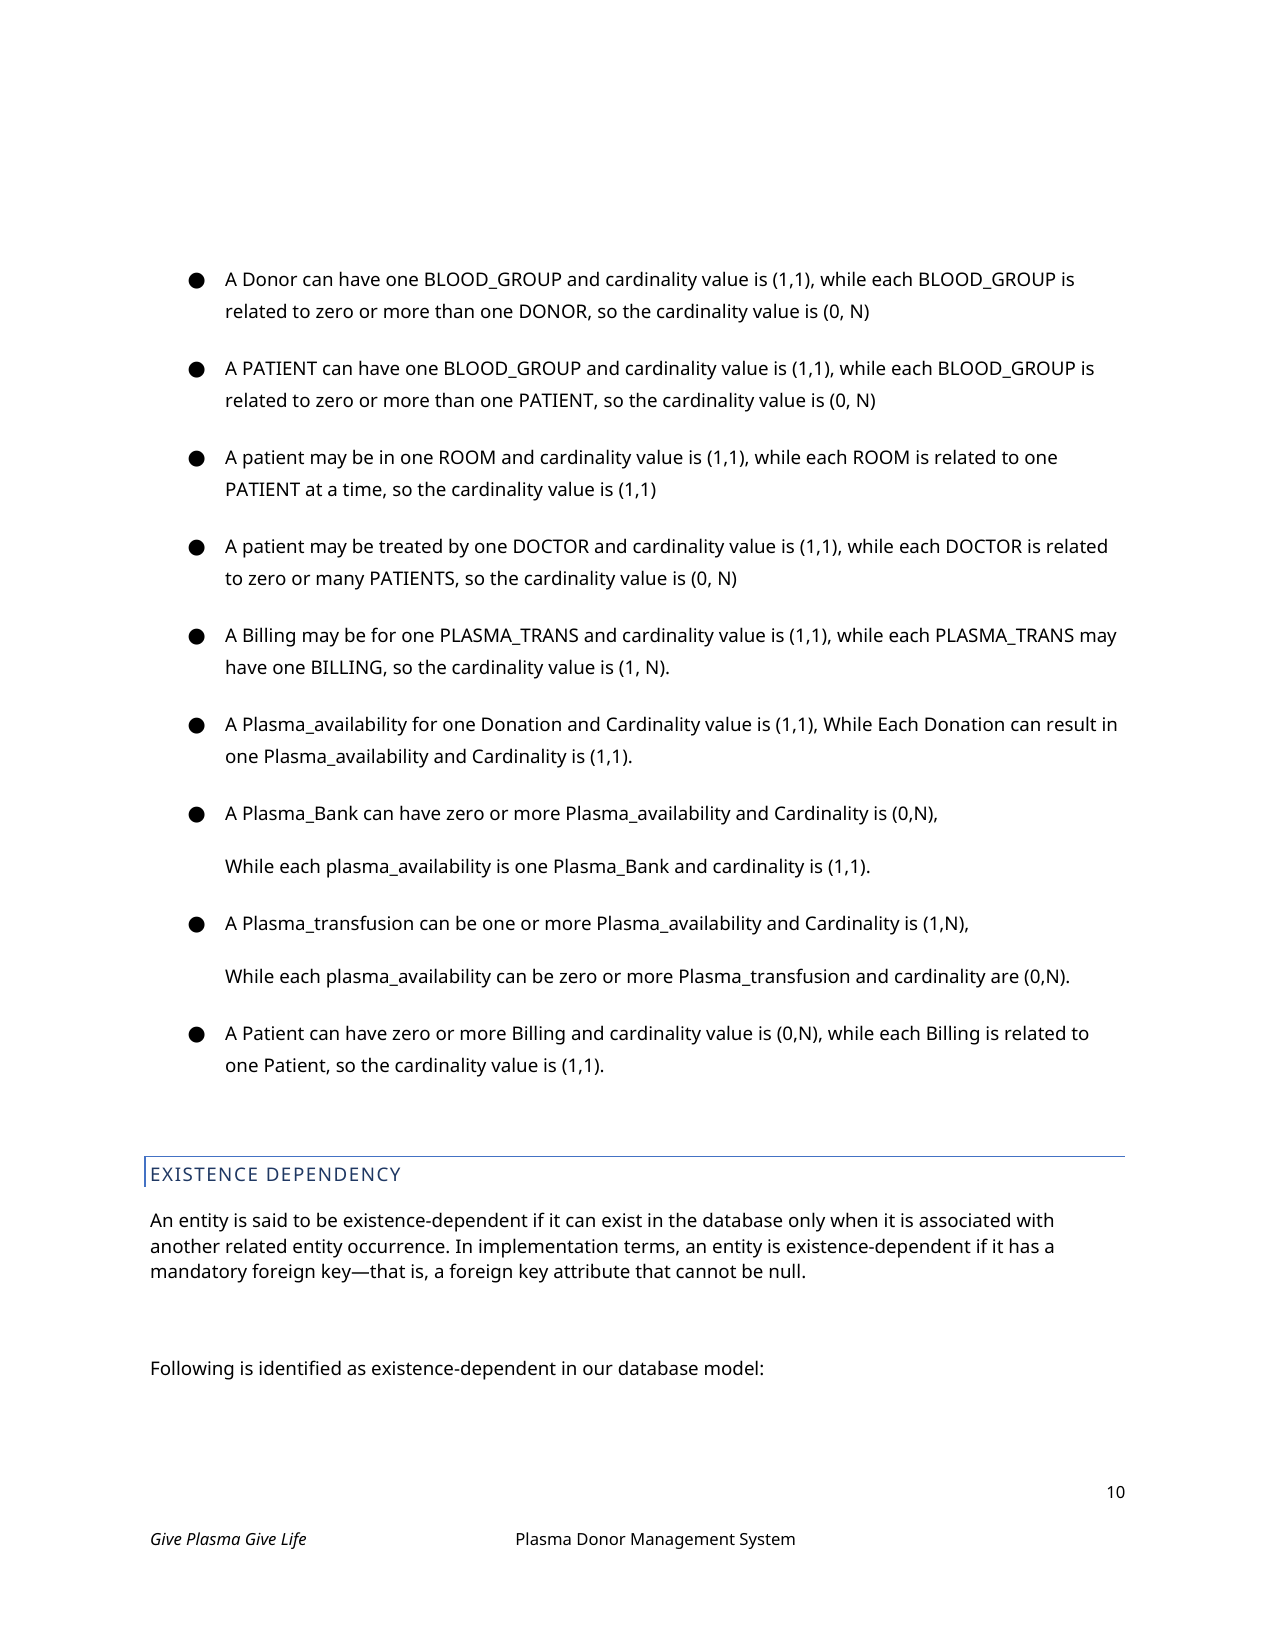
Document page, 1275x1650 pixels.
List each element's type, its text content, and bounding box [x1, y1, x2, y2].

text While each plasma_availability can be zero or more Plasma_transfusion and cardinality are (0,N). [225, 963, 1125, 989]
list A Donor can have one BLOOD_GROUP and cardinality value is (1,1), while each BLOOD_GROUP is related to zero or more than one DONOR, so the cardinality value is (0, N) [187, 256, 1125, 324]
text An entity is said to be existence-dependent if it can exist in the database only when it is associated with another related entity occurrence. In implementation terms, an entity is existence-dependent if it has a mandatory foreign key—that is, a foreign key attribute that cannot be null. [150, 1208, 1125, 1284]
list A PATIENT can have one BLOOD_GROUP and cardinality value is (1,1), while each BLOOD_GROUP is related to zero or more than one PATIENT, so the cardinality value is (0, N) [187, 344, 1125, 413]
list A patient may be treated by one DOCTOR and cardinality value is (1,1), while each DOCTOR is related to zero or many PATIENTS, so the cardinality value is (0, N) [187, 523, 1125, 591]
list A Patient can have zero or more Billing and cardinality value is (0,N), while each Billing is related to one Patient, so the cardinality value is (1,1). [187, 1010, 1125, 1078]
list A patient may be in one ROOM and cardinality value is (1,1), while each ROOM is related to one PATIENT at a time, so the cardinality value is (1,1) [187, 434, 1125, 502]
list A Billing may be for one PLASMA_TRANS and cardinality value is (1,1), while each PLASMA_TRANS may have one BILLING, so the cardinality value is (1, N). [187, 612, 1125, 680]
list A Plasma_availability for one Donation and Cardinality value is (1,1), While Each Donation can result in one Plasma_availability and Cardinality is (1,1). [187, 701, 1125, 769]
text While each plasma_availability is one Plasma_Bank and cardinality is (1,1). [225, 853, 1125, 879]
subtitle EXISTENCE DEPENDENCY [146, 1157, 1125, 1187]
list A Plasma_Bank can have zero or more Plasma_availability and Cardinality is (0,N), [187, 790, 1125, 833]
text Following is identified as existence-dependent in our database model: [150, 1356, 1125, 1381]
list A Plasma_transfusion can be one or more Plasma_availability and Cardinality is (1,N), [187, 900, 1125, 942]
